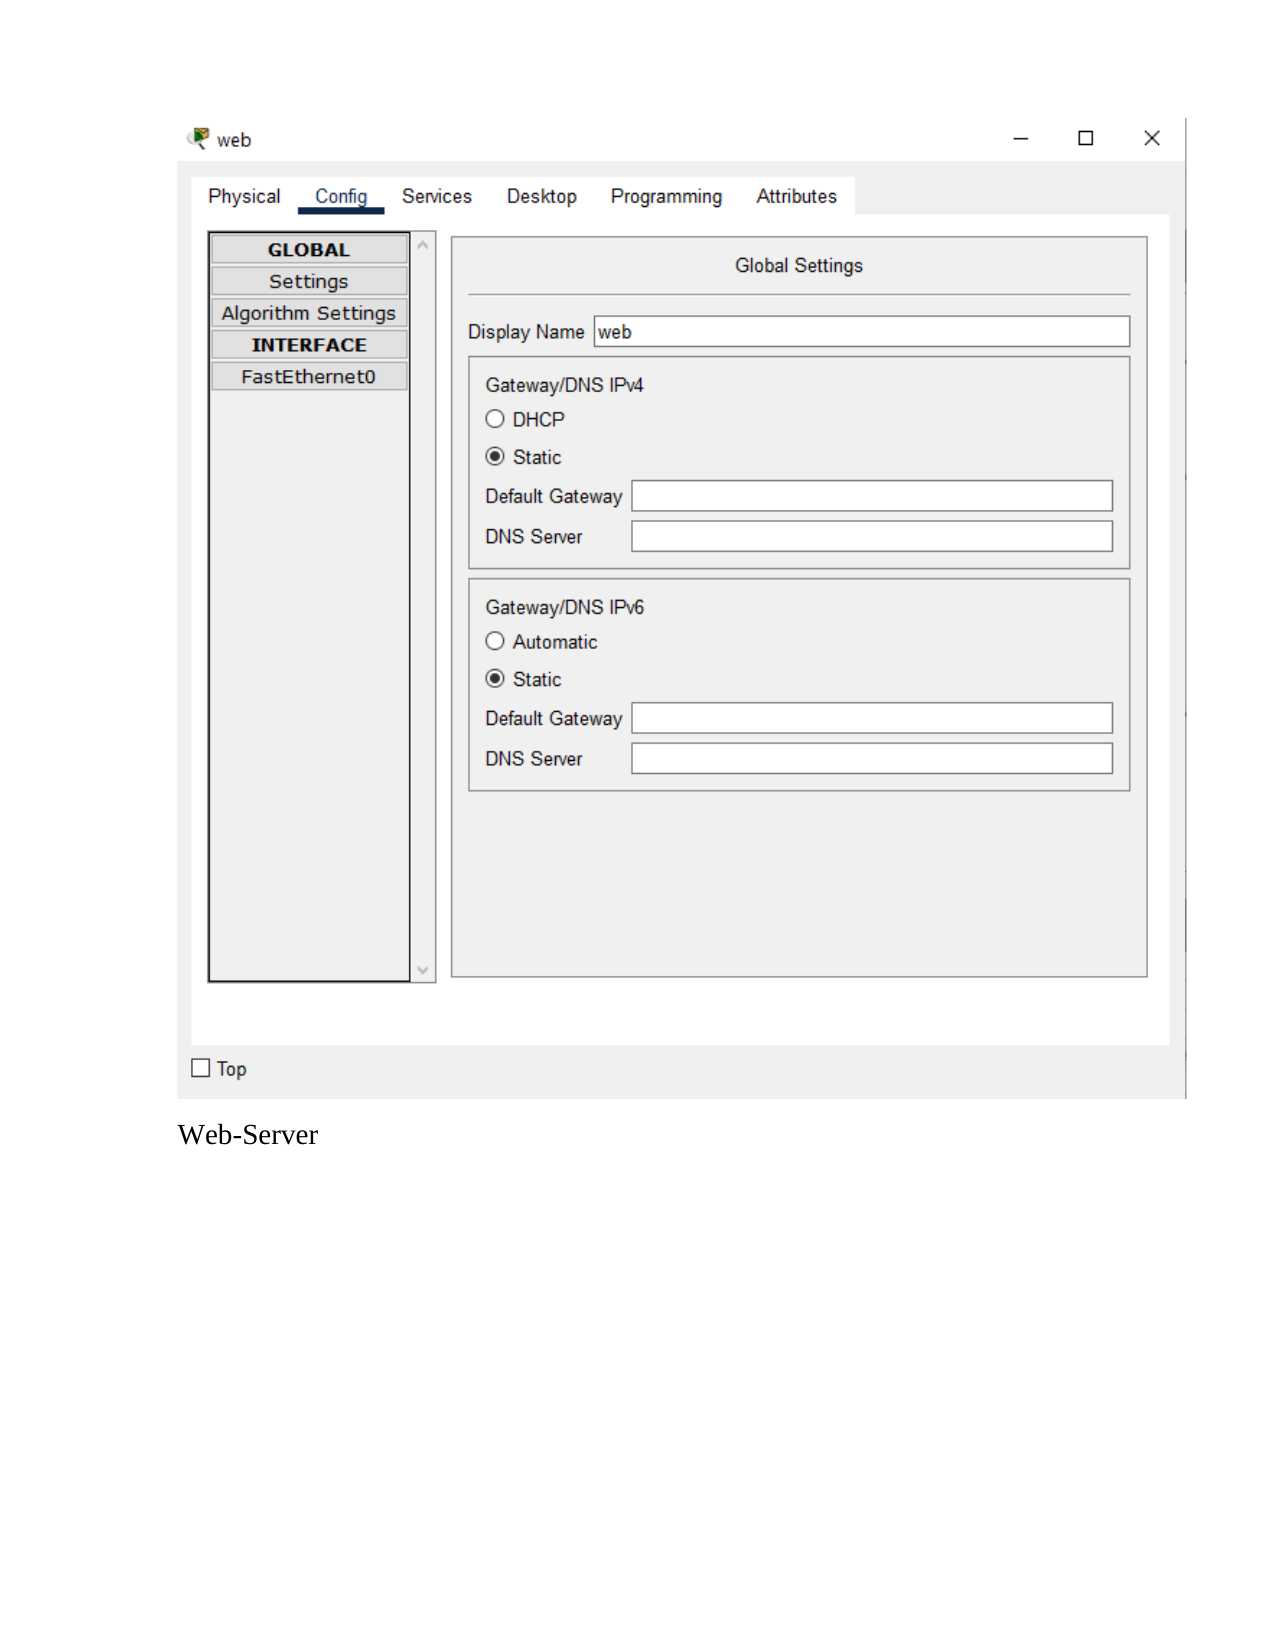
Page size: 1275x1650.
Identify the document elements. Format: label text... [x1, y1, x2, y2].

picture [177, 118, 1187, 1099]
text Web-Server [177, 1117, 1186, 1151]
